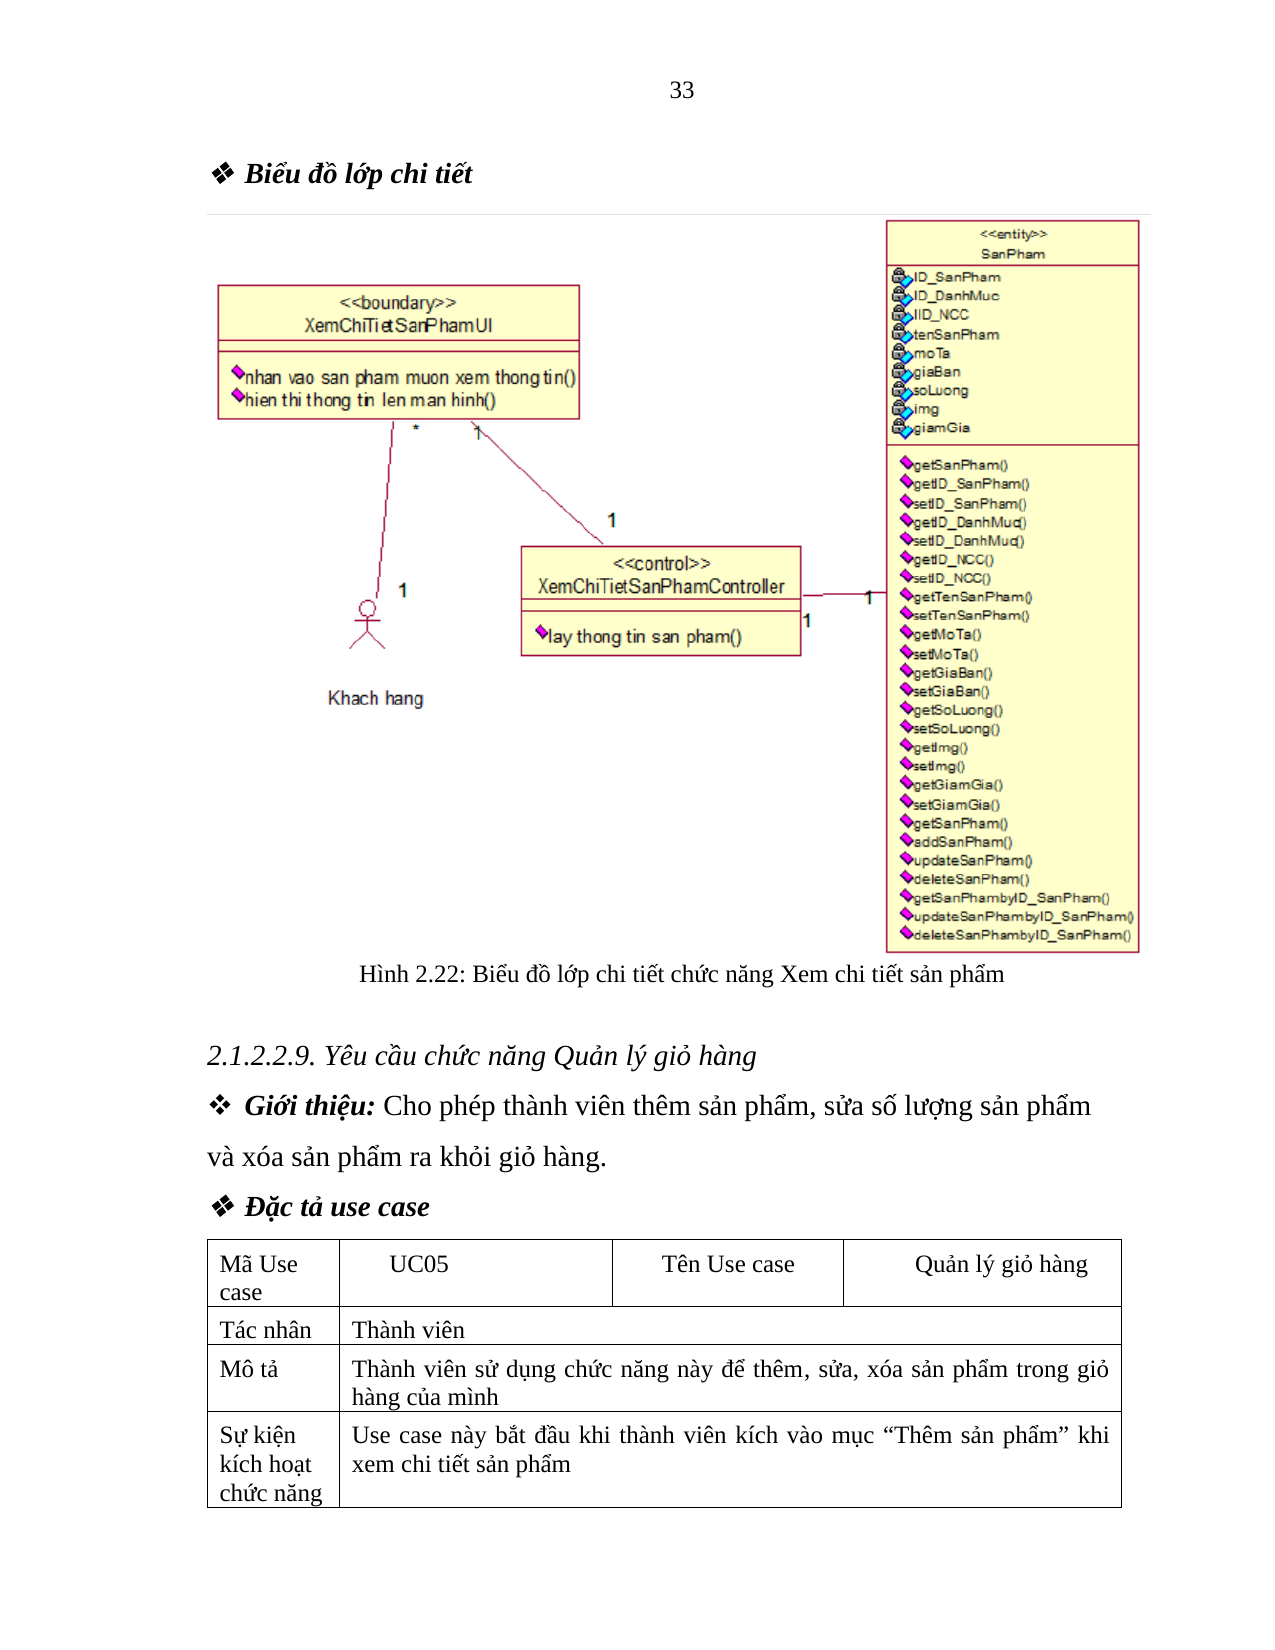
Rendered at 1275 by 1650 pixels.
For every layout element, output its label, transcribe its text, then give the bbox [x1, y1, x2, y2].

table_cell Thành viên [340, 1307, 1121, 1344]
table_cell Thành viên sử dụng chức năng này để thêm, sửa, xóa sản phẩm trong giỏ hàng của mình [340, 1345, 1121, 1411]
list Giới thiệu: Cho phép thành viên thêm sản phẩm, sửa số lượng sản phẩm [207, 1088, 1157, 1122]
table_header Mã Use case [208, 1240, 339, 1306]
table_header Tên Use case [613, 1240, 843, 1306]
table_cell Tác nhân [208, 1307, 339, 1344]
table_header UC05 [340, 1240, 612, 1306]
table_cell Use case này bắt đầu khi thành viên kích vào mục “Thêm sản phẩm” khi xem chi tiết sản phẩm [340, 1412, 1121, 1507]
text Hình 2.22: Biểu đồ lớp chi tiết chức năng Xem chi tiết sản phẩm [207, 959, 1157, 988]
picture [206, 214, 1151, 960]
list Đặc tả use case [207, 1189, 1157, 1223]
text và xóa sản phẩm ra khỏi giỏ hàng. [207, 1139, 1157, 1172]
subtitle 2.1.2.2.9. Yêu cầu chức năng Quản lý giỏ hàng [207, 1038, 1157, 1071]
table_cell Sự kiện kích hoạt chức năng [208, 1412, 339, 1507]
table_cell Mô tả [208, 1345, 339, 1411]
table_header Quản lý giỏ hàng [844, 1240, 1121, 1306]
list Biểu đồ lớp chi tiết [207, 156, 1157, 190]
